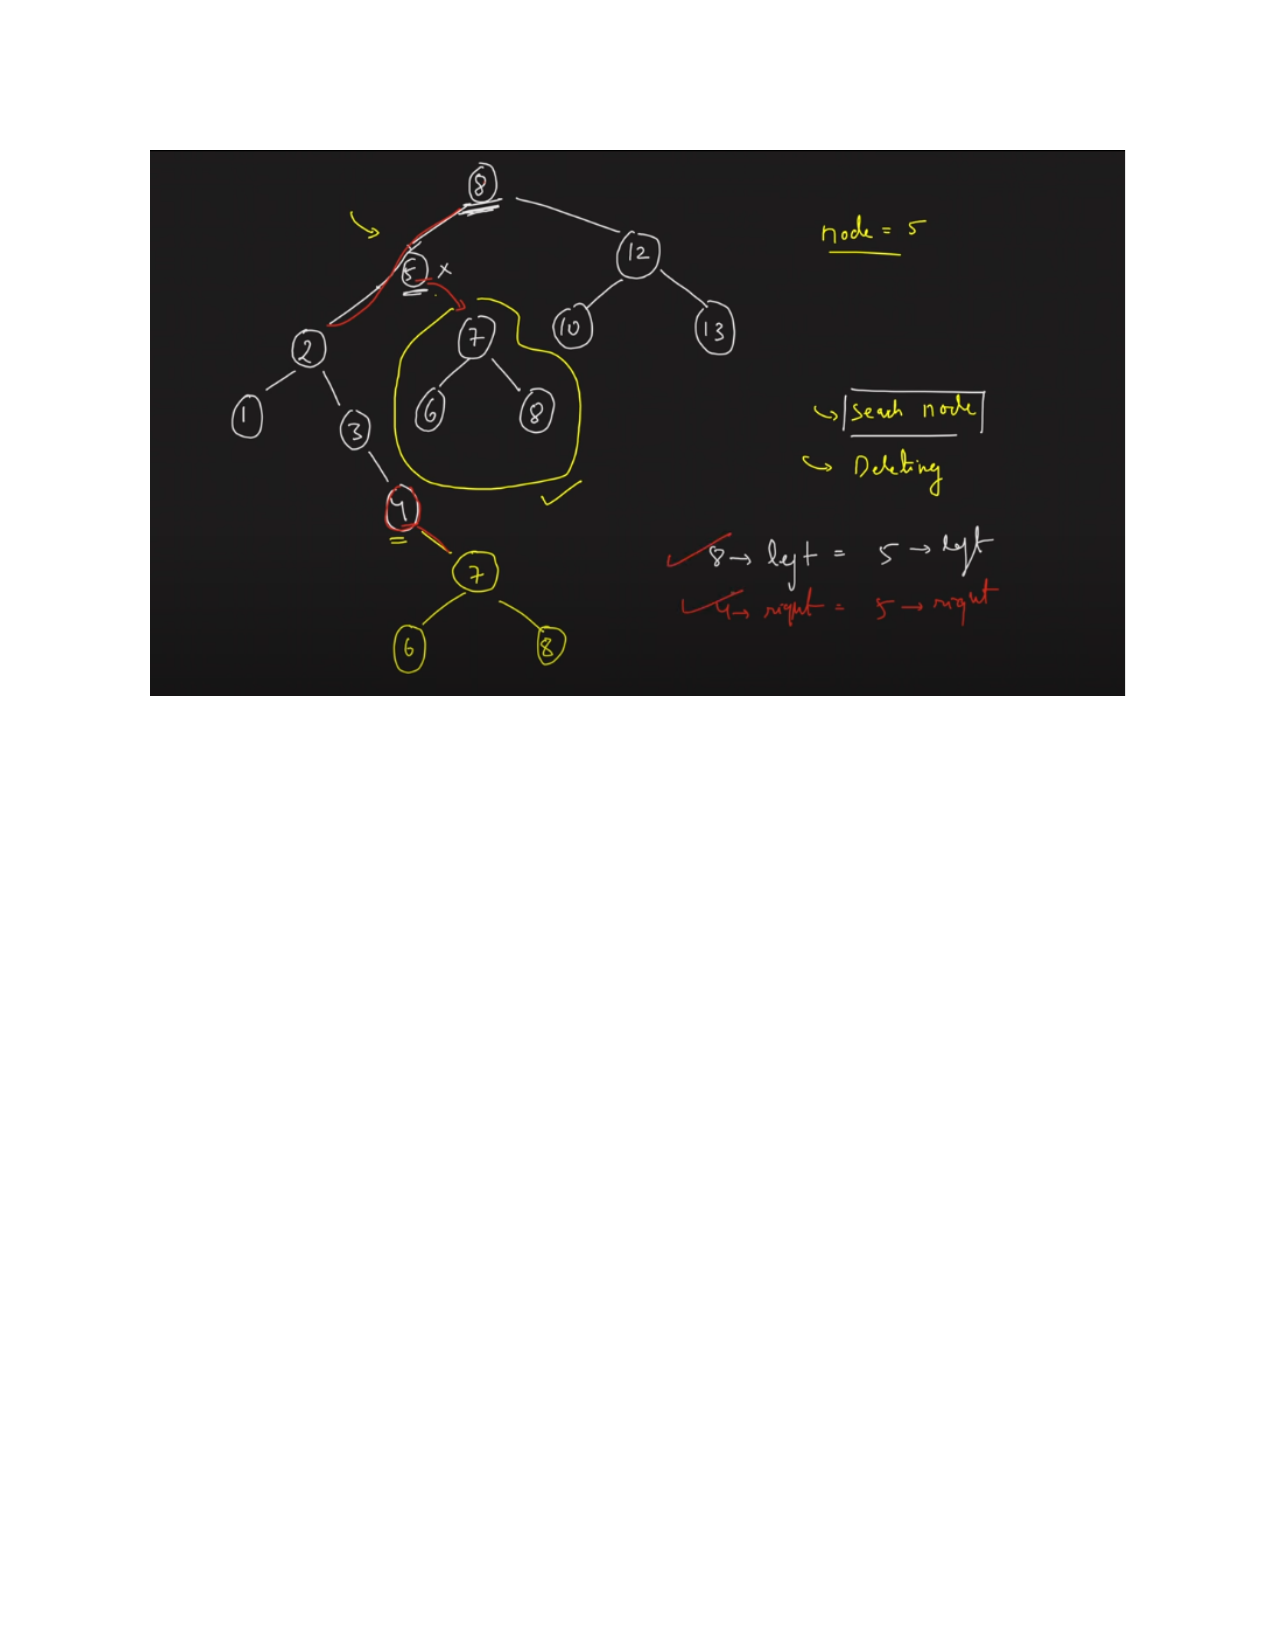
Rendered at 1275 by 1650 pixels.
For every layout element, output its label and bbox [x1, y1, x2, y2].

picture [150, 150, 1125, 696]
